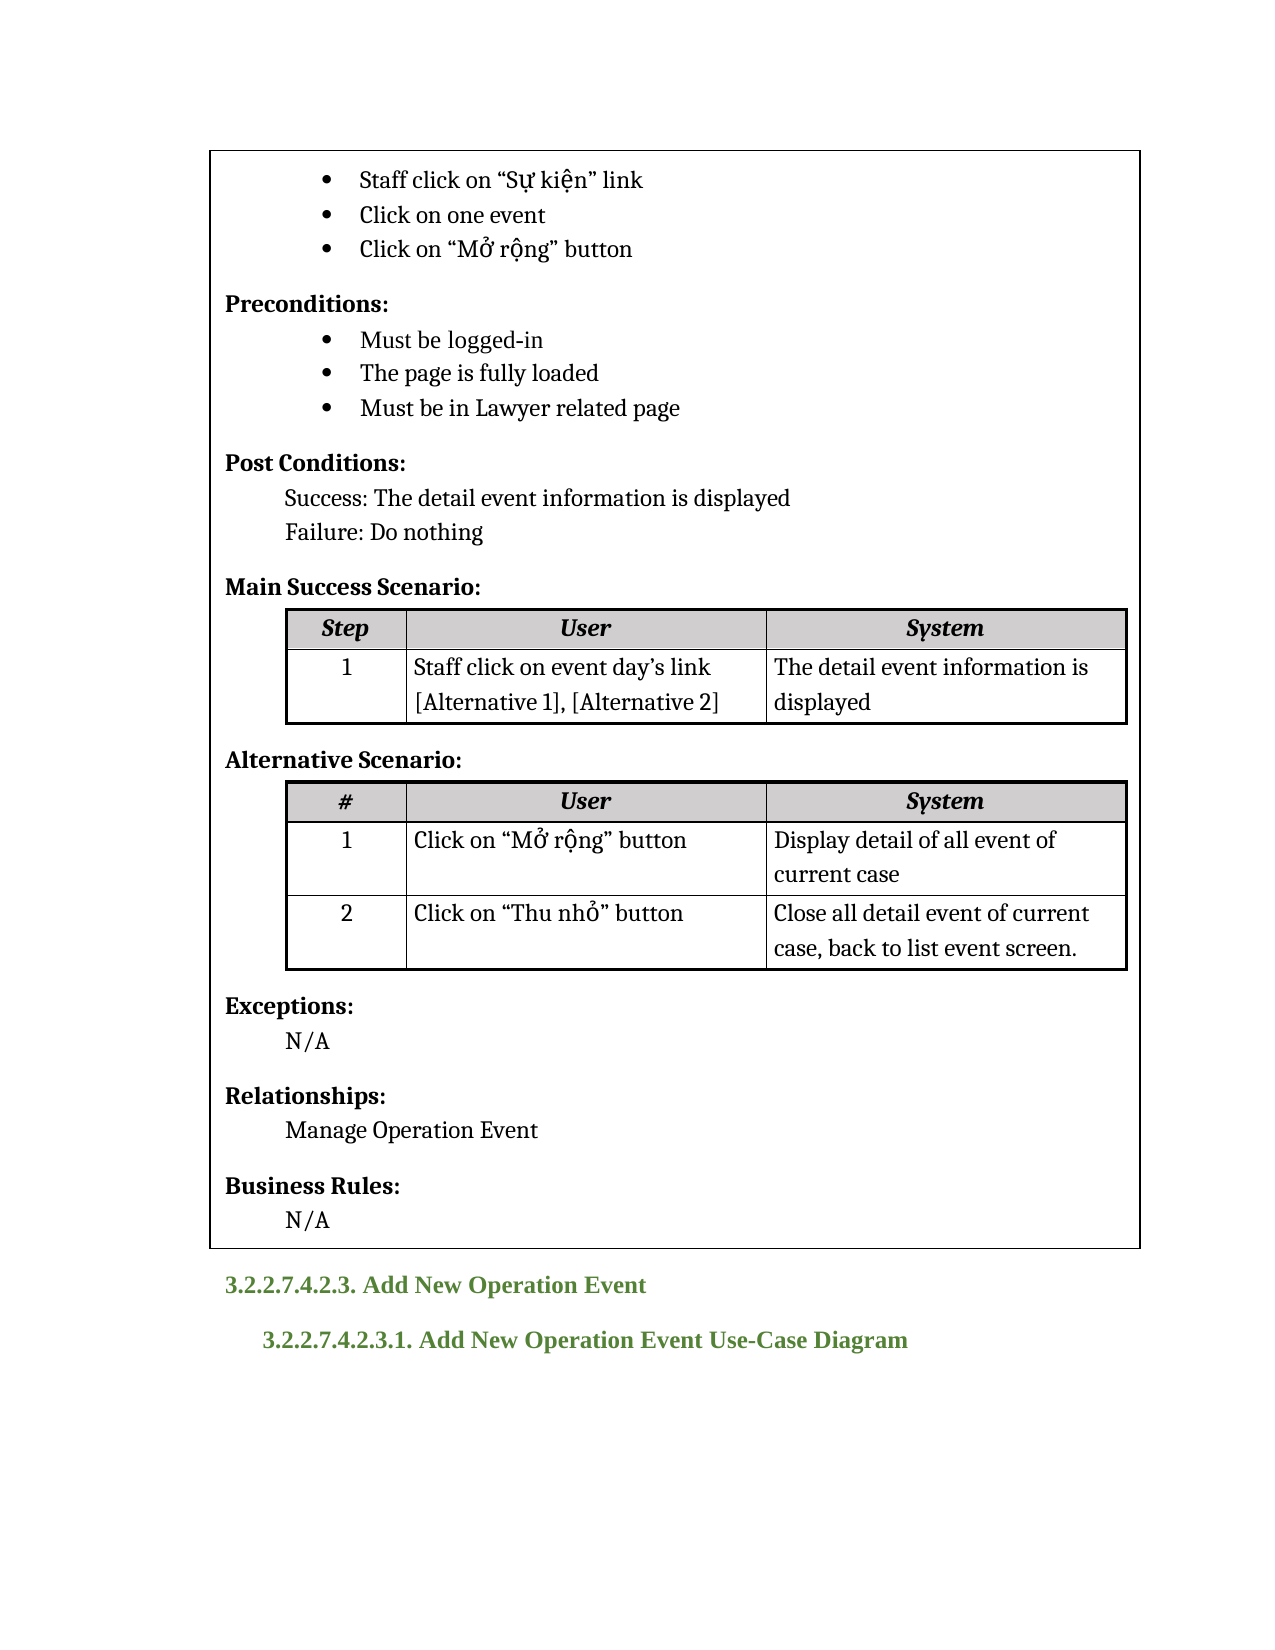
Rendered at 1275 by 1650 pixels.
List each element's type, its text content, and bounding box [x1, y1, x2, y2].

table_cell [211, 151, 1139, 1248]
subtitle Add New Operation Event Use-Case Diagram [262, 1325, 1125, 1354]
subtitle Add New Operation Event [225, 1270, 1125, 1299]
